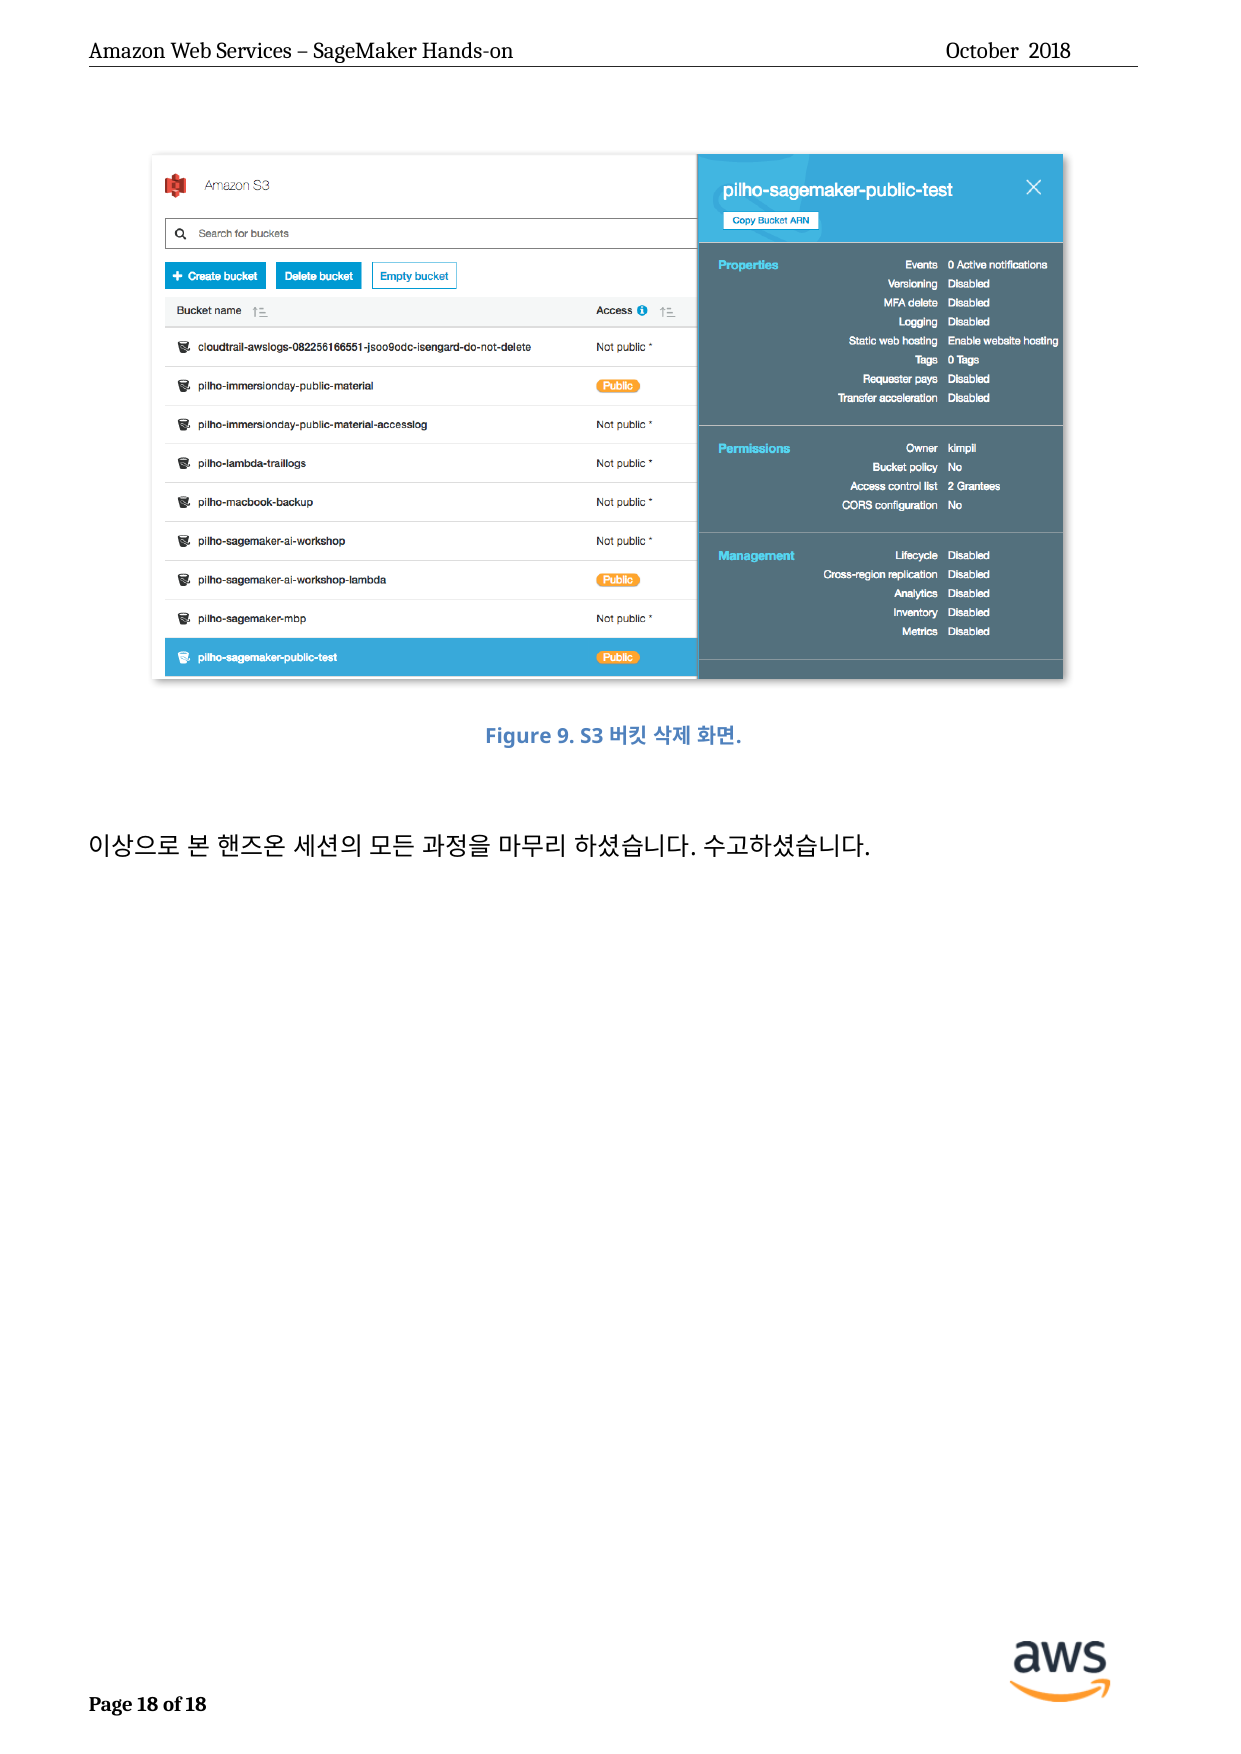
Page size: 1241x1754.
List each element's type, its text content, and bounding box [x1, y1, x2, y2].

text 이상으로 본 핸즈온 세션의 모든 과정을 마무리 하셨습니다. 수고하셨습니다. [89, 826, 1138, 862]
picture [999, 1630, 1118, 1712]
picture [152, 154, 1063, 679]
